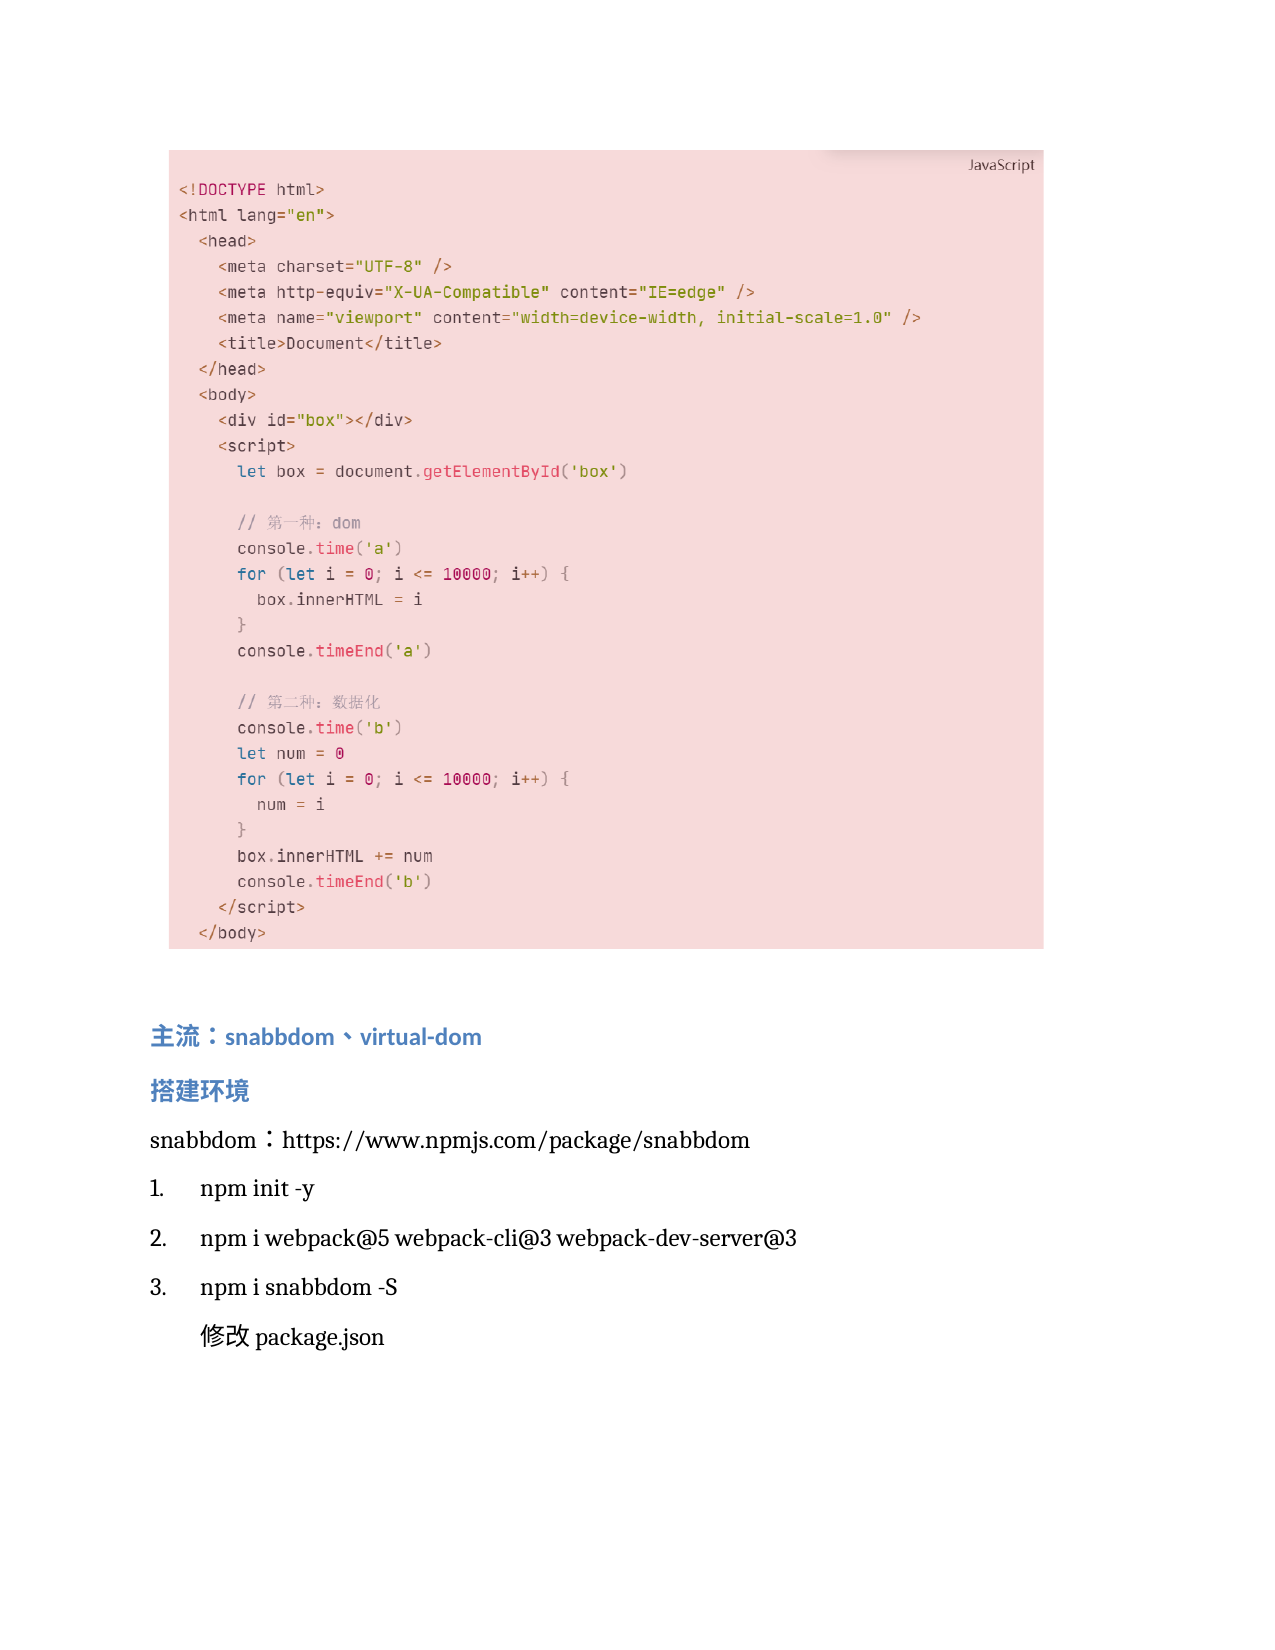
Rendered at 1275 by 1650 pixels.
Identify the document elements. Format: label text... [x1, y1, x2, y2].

subtitle 搭建环境 [150, 1073, 1125, 1108]
picture [168, 150, 1044, 949]
list npm i snabbdom -S [150, 1273, 1125, 1302]
list 修改package.json [150, 1323, 1075, 1351]
subtitle 主流：snabbdom、virtual-dom [150, 1019, 1125, 1053]
list npm i webpack@5 webpack-cli@3 webpack-dev-server@3 [150, 1223, 1125, 1252]
list npm init -y [150, 1174, 1125, 1203]
text snabbdom：https://www.npmjs.com/package/snabbdom [150, 1126, 1125, 1155]
